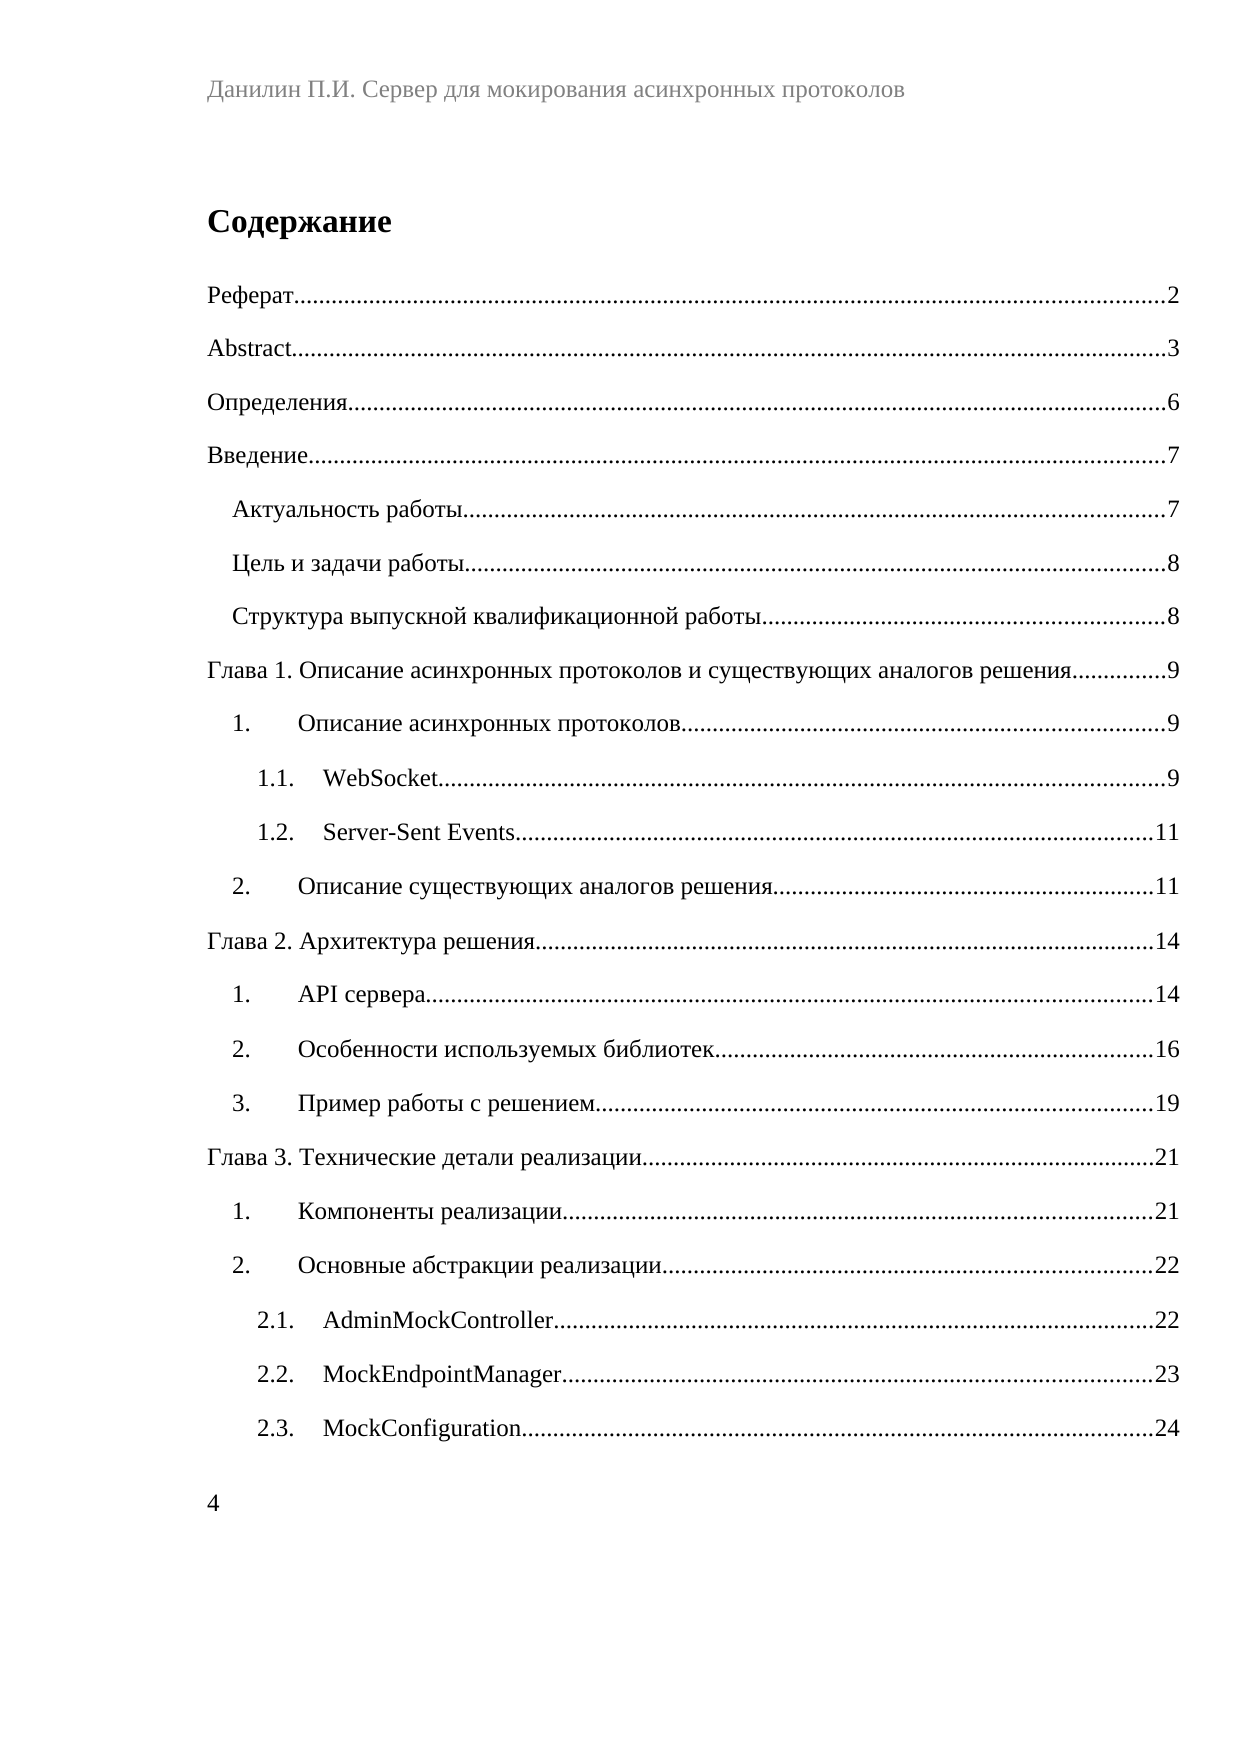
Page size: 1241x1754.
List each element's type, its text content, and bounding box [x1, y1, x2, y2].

text 1. API сервера 14 [173, 979, 1181, 1008]
text 2. Основные абстракции реализации 22 [173, 1250, 1181, 1279]
text Определения 6 [148, 387, 1181, 416]
text 1.1. WebSocket 9 [198, 763, 1181, 791]
text 2.3. MockConfiguration 24 [198, 1413, 1181, 1442]
text Abstract 3 [148, 333, 1181, 362]
text 2.1. AdminMockController 22 [198, 1305, 1181, 1333]
text Введение 7 [148, 441, 1181, 469]
text Структура выпускной квалификационной работы 8 [173, 601, 1181, 630]
text Реферат 2 [148, 280, 1181, 309]
text Актуальность работы 7 [173, 494, 1181, 523]
text 2. Описание существующих аналогов решения 11 [173, 871, 1181, 900]
text Цель и задачи работы 8 [173, 548, 1181, 576]
text 2. Особенности используемых библиотек 16 [173, 1034, 1181, 1062]
text 1.2. Server-Sent Events 11 [198, 817, 1181, 846]
text 1. Компоненты реализации 21 [173, 1196, 1181, 1225]
text Глава 2. Архитектура решения 14 [148, 926, 1181, 954]
text 2.2. MockEndpointManager 23 [198, 1359, 1181, 1388]
text 3. Пример работы с решением 19 [173, 1088, 1181, 1117]
text Глава 3. Технические детали реализации 21 [148, 1142, 1181, 1171]
text Содержание [148, 202, 1181, 240]
text 1. Описание асинхронных протоколов 9 [173, 708, 1181, 737]
text Глава 1. Описание асинхронных протоколов и существующих аналогов решения 9 [148, 655, 1181, 683]
